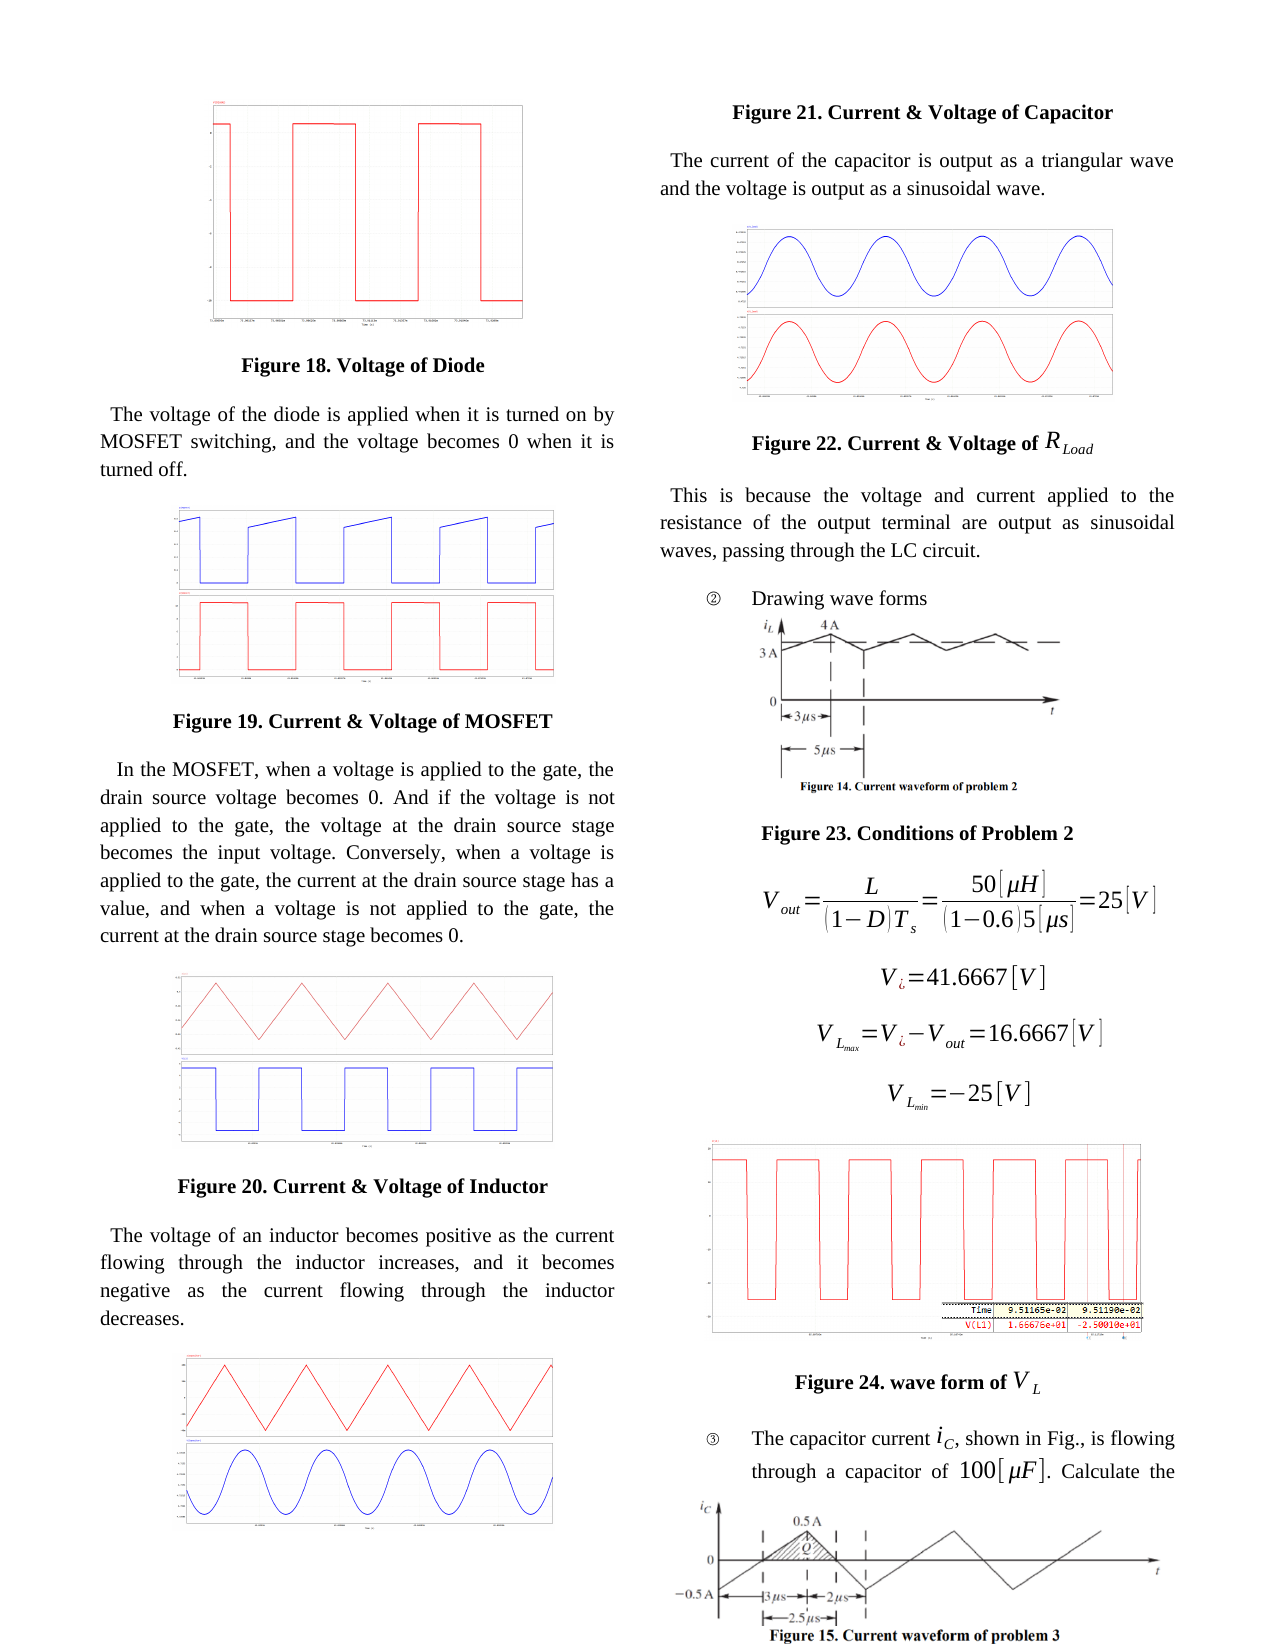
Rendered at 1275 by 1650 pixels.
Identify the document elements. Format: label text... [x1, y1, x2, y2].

picture [203, 99, 524, 328]
picture [171, 971, 555, 1149]
text Figure 19. Current & Voltage of MOSFET [100, 709, 615, 733]
text Figure 20. Current & Voltage of Inductor [100, 1174, 615, 1198]
text Figure 23. Conditions of Problem 2 [660, 821, 1175, 845]
picture [171, 1353, 555, 1531]
text This is because the voltage and current applied to the resistance of the output terminal are output as sinusoidal waves, passing through the LC circuit. [660, 483, 1175, 562]
text Figure 18. Voltage of Diode [100, 353, 615, 377]
text The voltage of the diode is applied when it is turned on by MOSFET switching, and the voltage becomes 0 when it is turned off. [100, 402, 615, 481]
text Figure 24. wave form of [660, 1366, 1175, 1398]
picture [703, 1138, 1144, 1341]
picture [731, 224, 1115, 402]
text In the MOSFET, when a voltage is applied to the gate, the drain source voltage becomes 0. And if the voltage is not applied to the gate, the voltage at the drain source stage becomes the input voltage. Conversely, when a voltage is applied to the gate, the current at the drain source stage has a value, and when a voltage is not applied to the gate, the current at the drain source stage becomes 0. [100, 757, 615, 947]
list Drawing wave forms [706, 586, 1175, 610]
text The current of the capacitor is output as a triangular wave and the voltage is output as a sinusoidal wave. [660, 148, 1175, 200]
picture [751, 613, 1073, 796]
text Figure 22. Current & Voltage of [660, 427, 1175, 458]
picture [171, 505, 556, 684]
text The voltage of an inductor becomes positive as the current flowing through the inductor increases, and it becomes negative as the current flowing through the inductor decreases. [100, 1223, 615, 1329]
picture [664, 1497, 1168, 1648]
text Figure 21. Current & Voltage of Capacitor [660, 100, 1175, 124]
